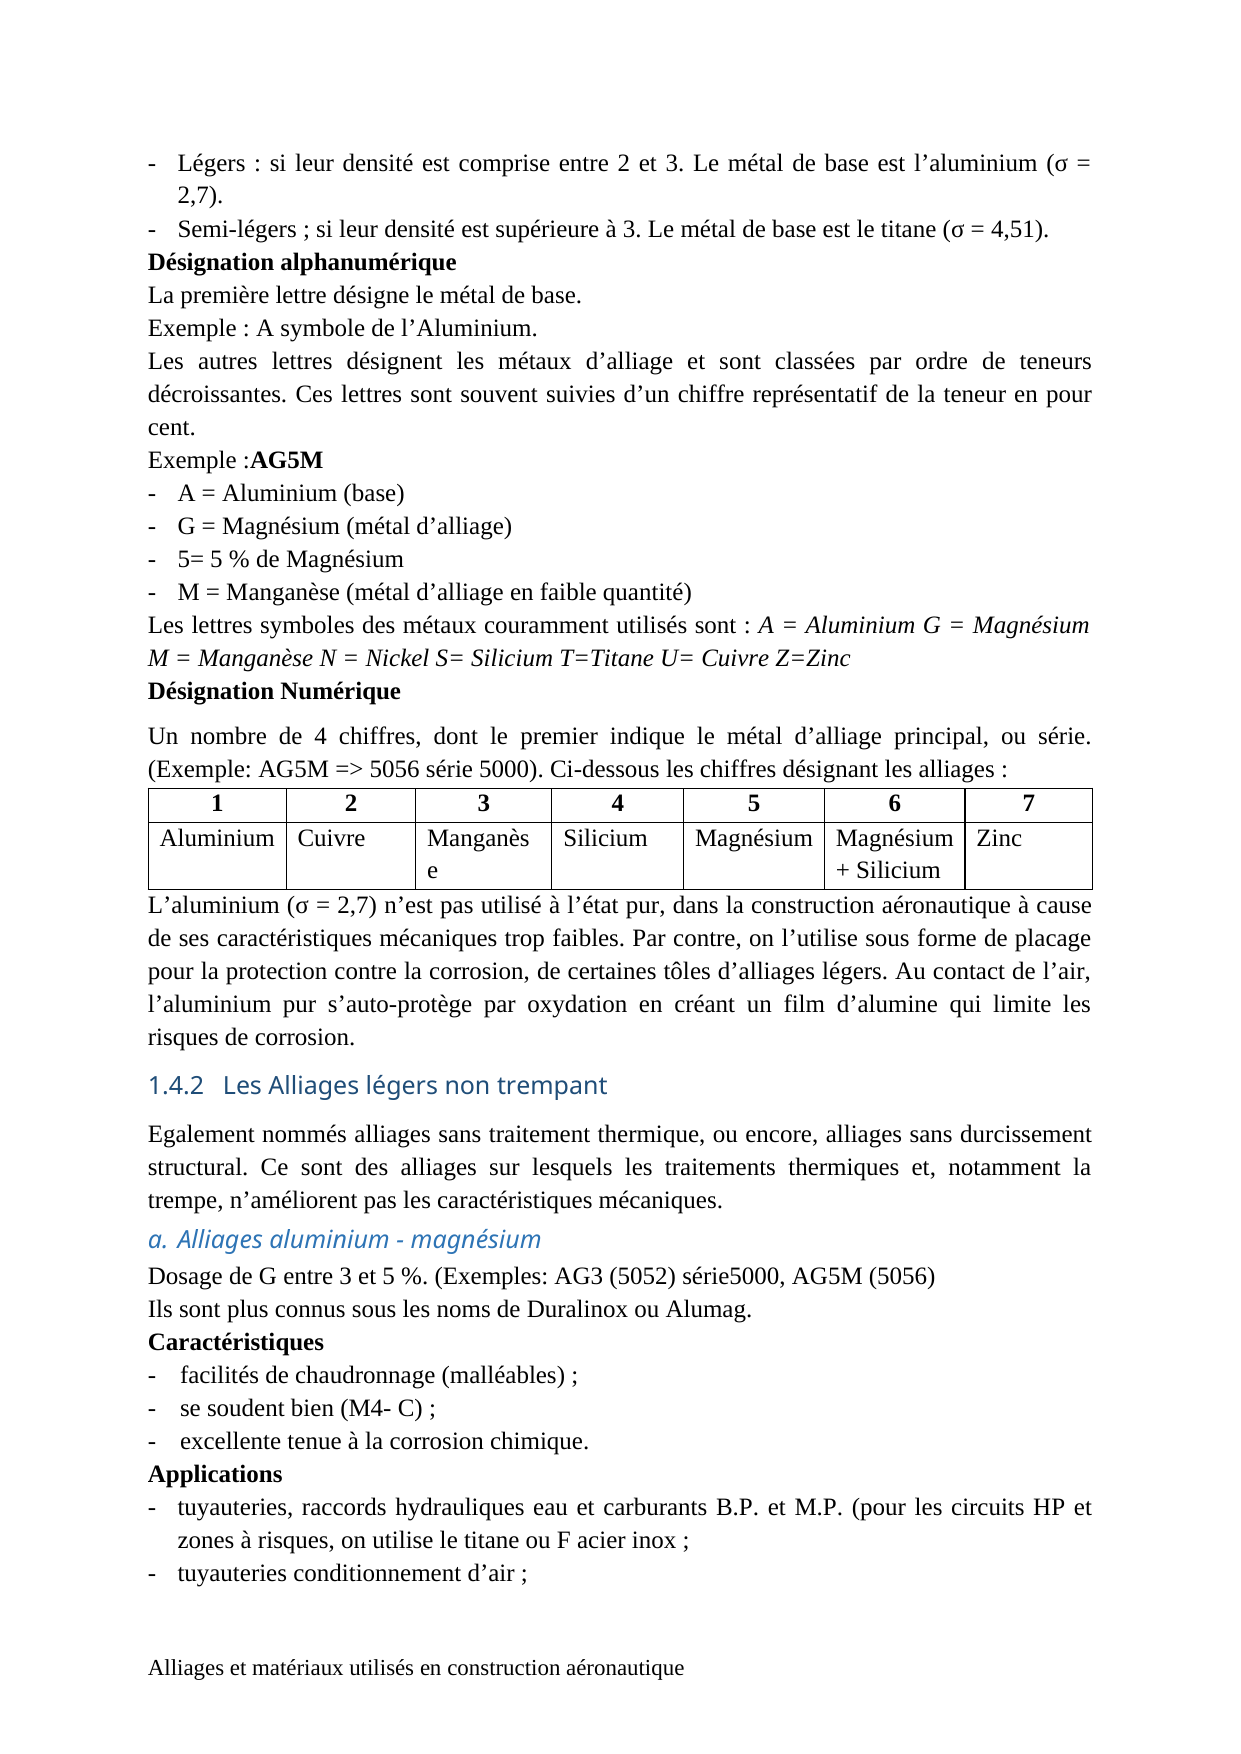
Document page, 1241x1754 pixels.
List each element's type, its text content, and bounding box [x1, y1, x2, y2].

text Désignation alphanumérique [148, 247, 1093, 275]
table_header 3 [416, 789, 551, 822]
text Désignation Numérique [148, 676, 1093, 705]
text Egalement nommés alliages sans traitement thermique, ou encore, alliages sans durcissement structural. Ce sont des alliages sur lesquels les traitements thermiques et, notamment la trempe, n’améliorent pas les caractéristiques mécaniques. [148, 1119, 1093, 1214]
subtitle Les Alliages légers non trempant [148, 1067, 1093, 1101]
text tuyauteries conditionnement d’air ; [148, 1558, 1093, 1587]
text Légers : si leur densité est comprise entre 2 et 3. Le métal de base est l’aluminium (σ = 2,7). [148, 148, 1093, 209]
table_header 5 [684, 789, 824, 822]
table_cell Magnésium [684, 823, 824, 889]
text A = Aluminium (base) [148, 478, 1093, 507]
text Exemple : A symbole de l’Aluminium. [148, 313, 1093, 341]
table_cell Silicium [552, 823, 683, 889]
text M = Manganèse (métal d’alliage en faible quantité) [148, 577, 1093, 606]
table_cell Magnésium + Silicium [825, 823, 964, 889]
table_header 2 [287, 789, 415, 822]
list se soudent bien (M4- C) ; [148, 1393, 1093, 1422]
table_header 4 [552, 789, 683, 822]
text Un nombre de 4 chiffres, dont le premier indique le métal d’alliage principal, ou série.(Exemple: AG5M => 5056 série 5000). Ci-dessous les chiffres désignant les alliages : [148, 721, 1093, 783]
list facilités de chaudronnage (malléables) ; [148, 1360, 1093, 1389]
text Applications [148, 1459, 1093, 1488]
text Exemple :AG5M [148, 445, 1093, 473]
table_cell Manganèse [416, 823, 551, 889]
text G = Magnésium (métal d’alliage) [148, 511, 1093, 539]
text L’aluminium (σ = 2,7) n’est pas utilisé à l’état pur, dans la construction aéronautique à cause de ses caractéristiques mécaniques trop faibles. Par contre, on l’utilise sous forme de placage pour la protection contre la corrosion, de certaines tôles d’alliages légers. Au contact de l’air, l’aluminium pur s’auto-protège par oxydation en créant un film d’alumine qui limite les risques de corrosion. [148, 890, 1093, 1051]
text 5= 5 % de Magnésium [148, 544, 1093, 573]
table_header 7 [966, 789, 1092, 822]
text Dosage de G entre 3 et 5 %. (Exemples: AG3 (5052) série5000, AG5M (5056) [148, 1261, 1093, 1290]
text Semi-légers ; si leur densité est supérieure à 3. Le métal de base est le titane (σ = 4,51). [148, 214, 1093, 242]
list excellente tenue à la corrosion chimique. [148, 1426, 1093, 1455]
table_cell Zinc [966, 823, 1092, 889]
table_header 1 [149, 789, 286, 822]
text Caractéristiques [148, 1327, 1093, 1356]
table_header 6 [825, 789, 964, 822]
subtitle Alliages aluminium - magnésium [148, 1222, 1093, 1256]
table_cell Aluminium [149, 823, 286, 889]
text Les lettres symboles des métaux couramment utilisés sont : A = Aluminium G = Magnésium M = Manganèse N = Nickel S= Silicium T=Titane U= Cuivre Z=Zinc [148, 610, 1093, 672]
text Les autres lettres désignent les métaux d’alliage et sont classées par ordre de teneurs décroissantes. Ces lettres sont souvent suivies d’un chiffre représentatif de la teneur en pour cent. [148, 346, 1093, 441]
text La première lettre désigne le métal de base. [148, 280, 1093, 308]
text Ils sont plus connus sous les noms de Duralinox ou Alumag. [148, 1294, 1093, 1323]
table_cell Cuivre [287, 823, 415, 889]
text tuyauteries, raccords hydrauliques eau et carburants B.P. et M.P. (pour les circuits HP et zones à risques, on utilise le titane ou F acier inox ; [148, 1492, 1093, 1554]
